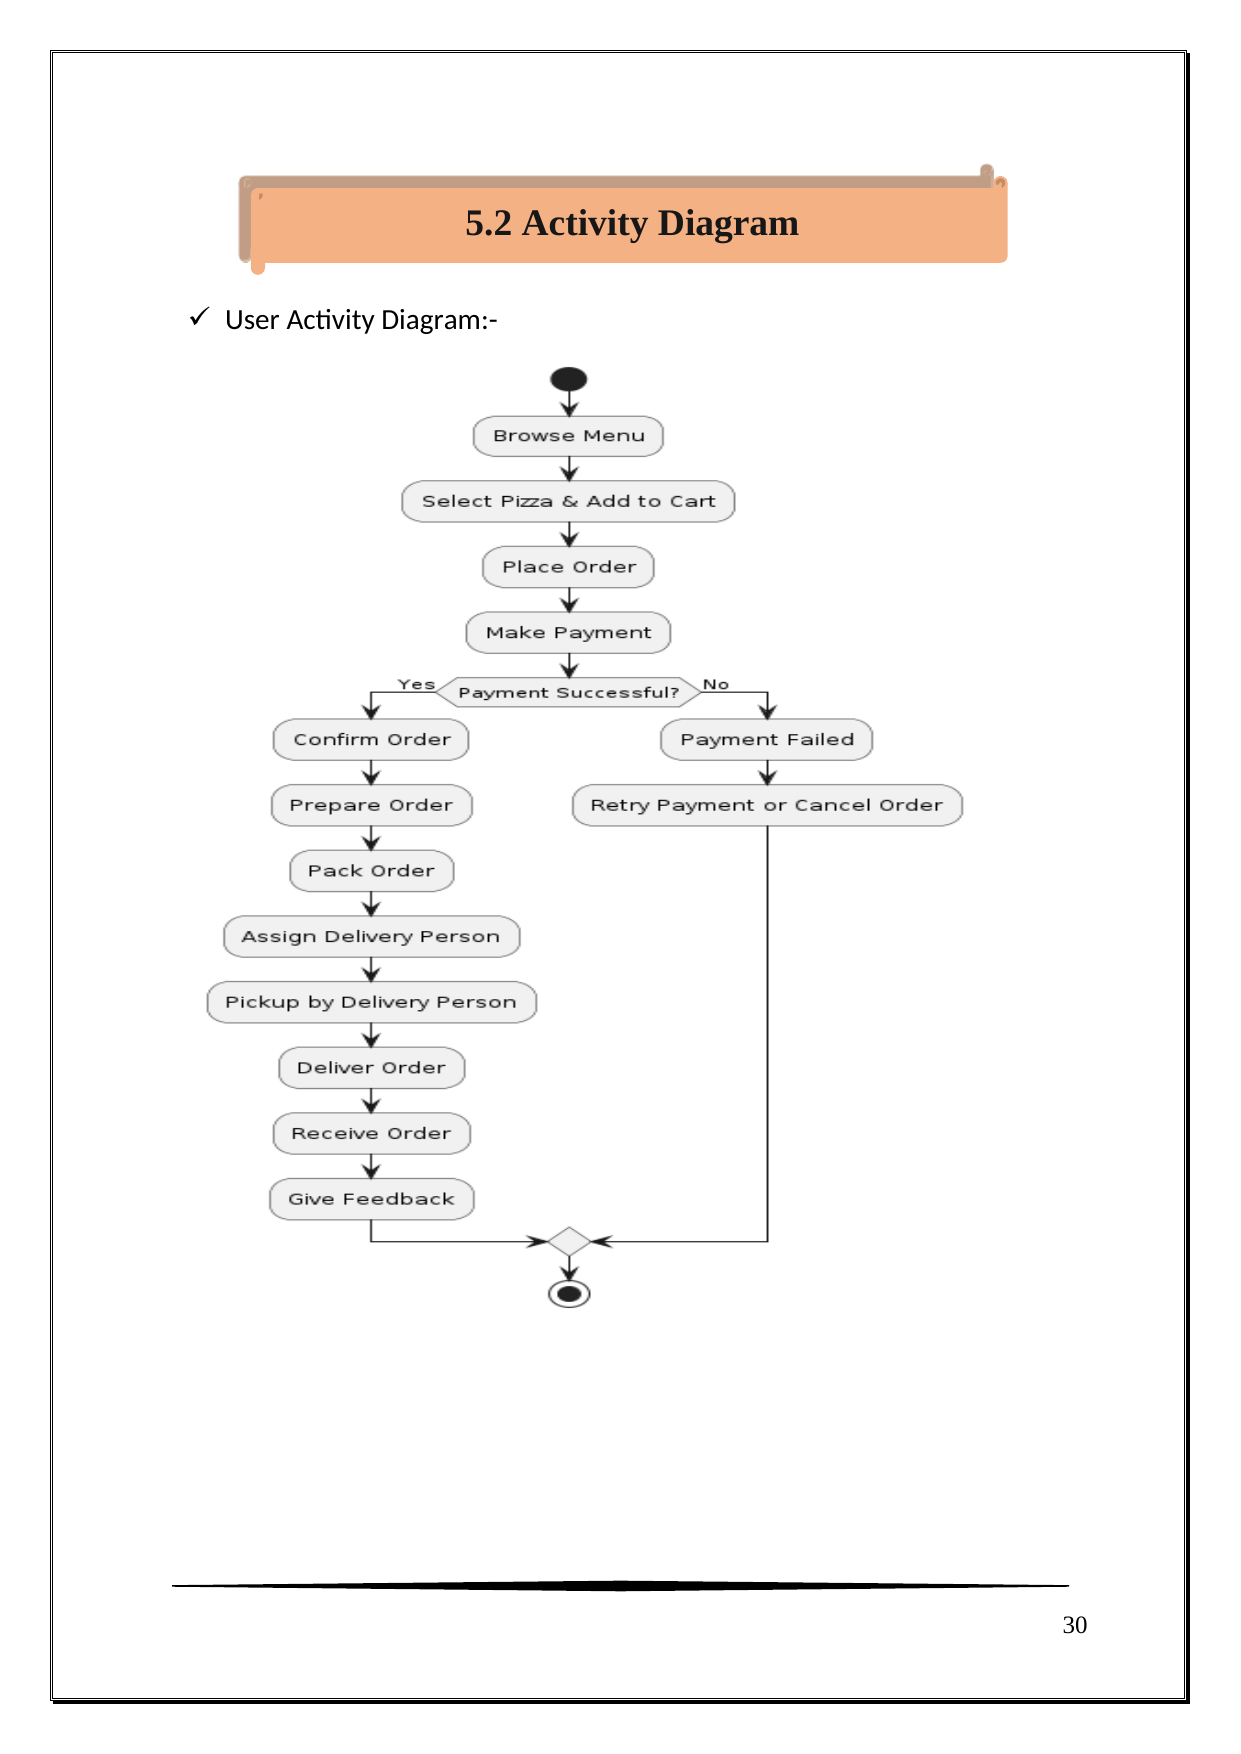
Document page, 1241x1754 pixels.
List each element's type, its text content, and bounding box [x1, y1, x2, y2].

picture [187, 356, 980, 1319]
list User Activity Diagram:- [187, 301, 1087, 337]
